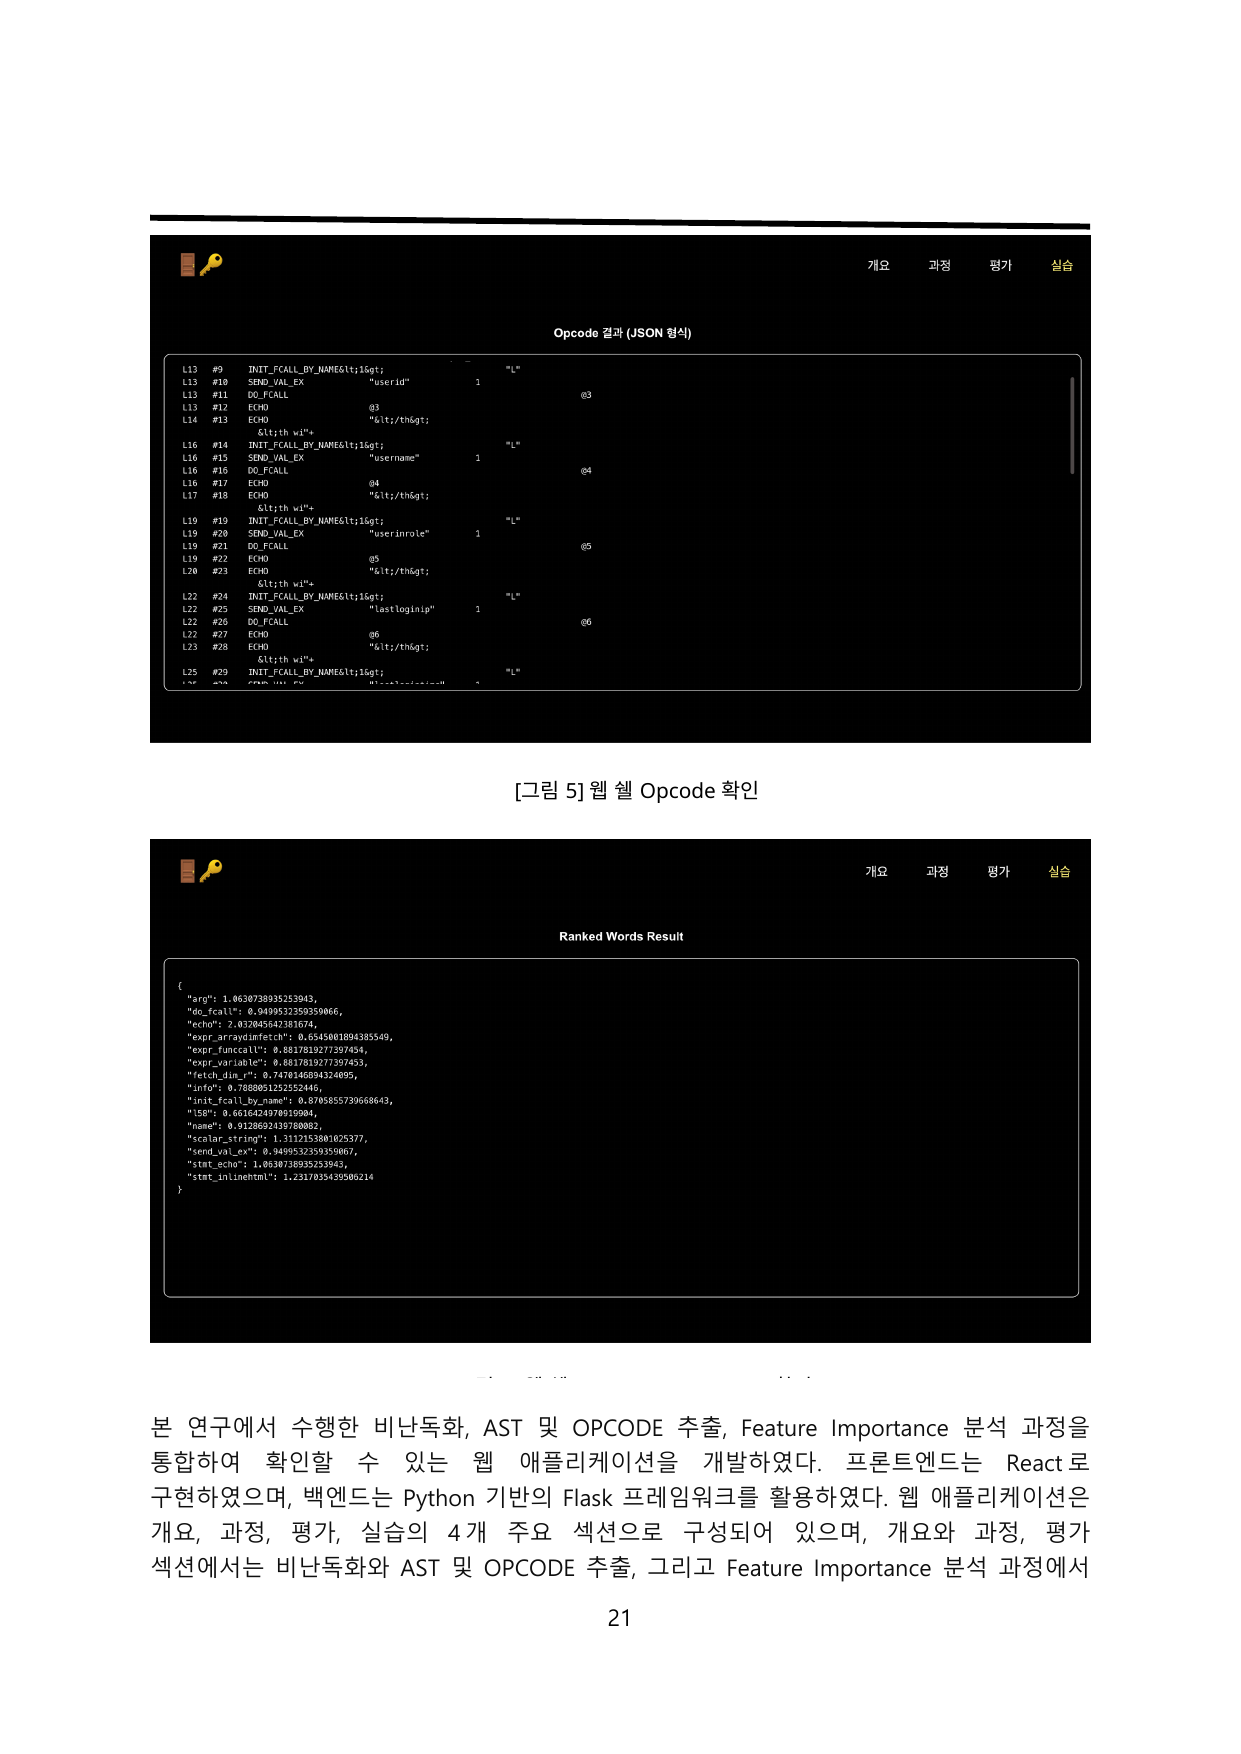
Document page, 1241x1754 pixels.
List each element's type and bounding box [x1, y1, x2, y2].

picture [150, 839, 1091, 1343]
picture [150, 235, 1091, 743]
text [150, 1411, 1090, 1582]
